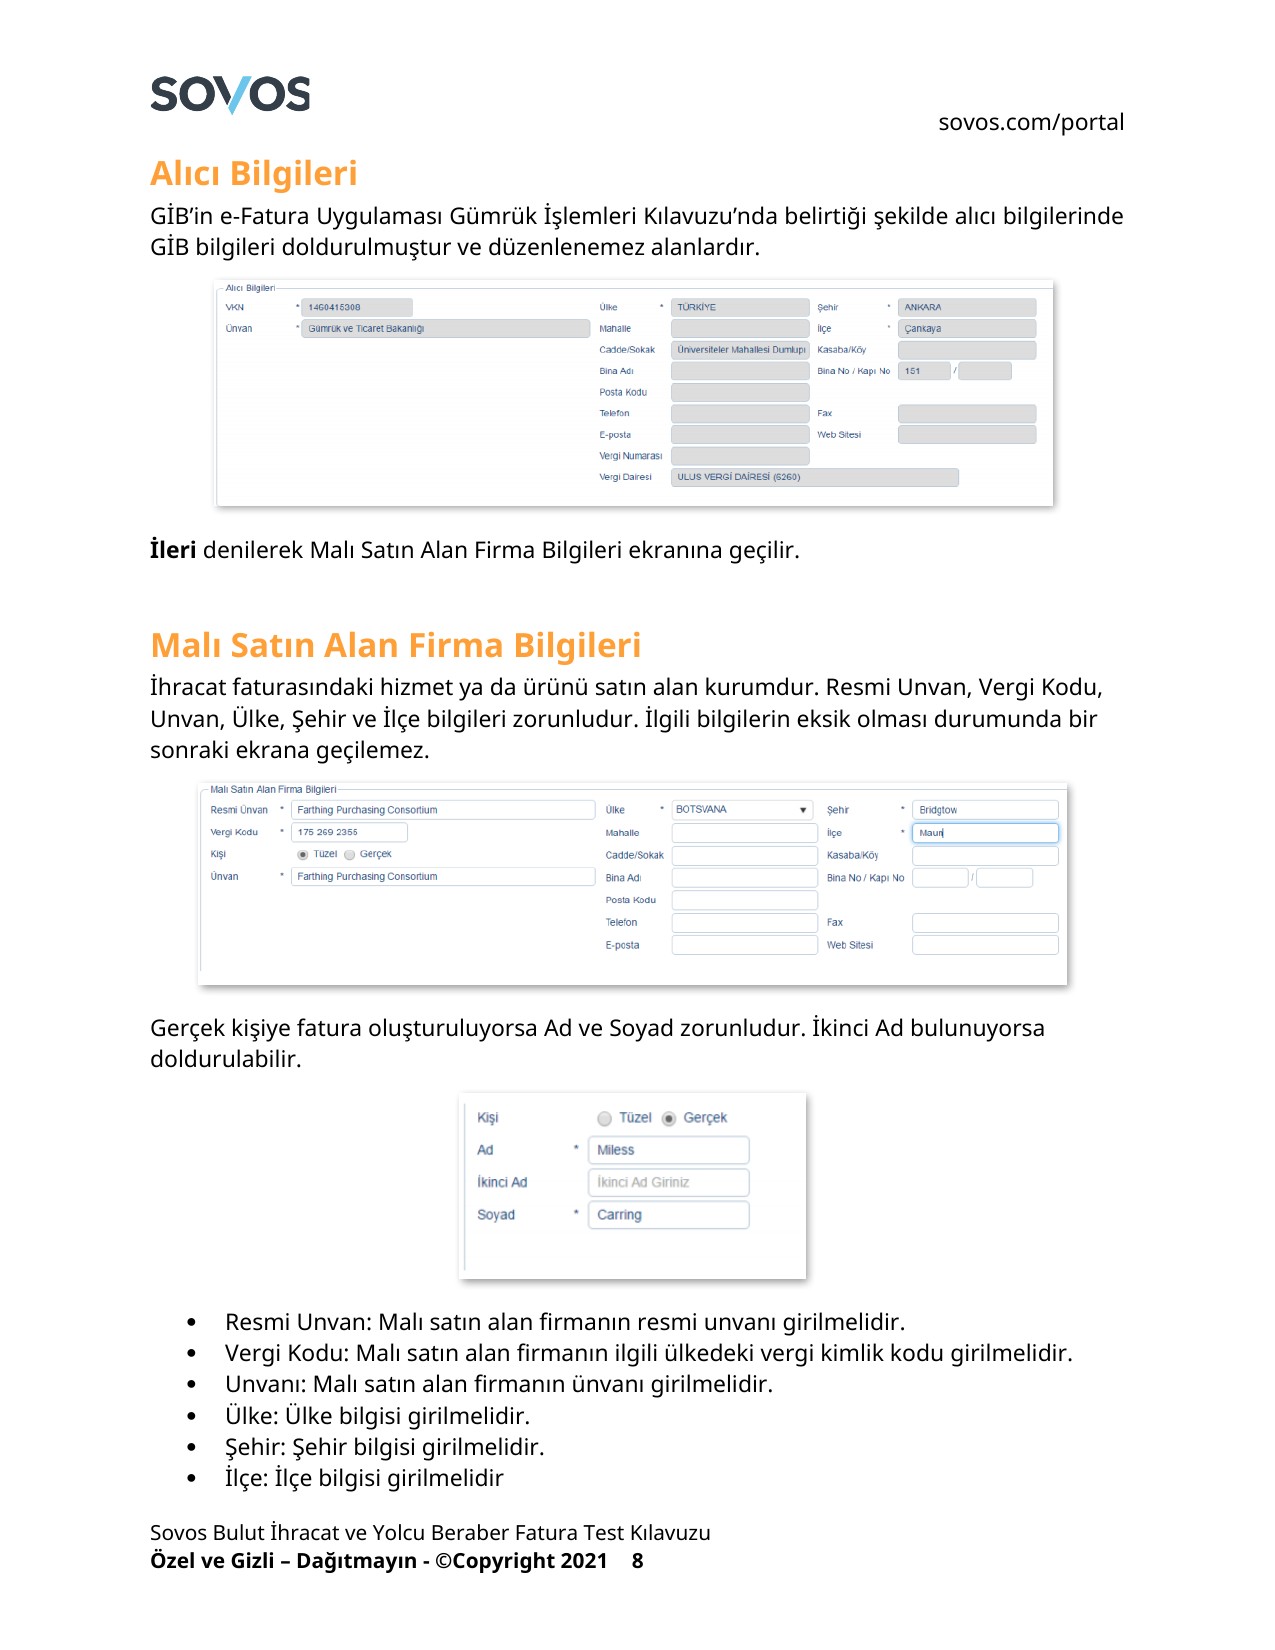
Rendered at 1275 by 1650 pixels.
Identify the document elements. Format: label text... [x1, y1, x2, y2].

list Ülke: Ülke bilgisi girilmelidir. [187, 1399, 1125, 1431]
picture [198, 783, 1067, 985]
list Vergi Kodu: Malı satın alan firmanın ilgili ülkedeki vergi kimlik kodu girilmelidir. [187, 1337, 1125, 1368]
list Unvanı: Malı satın alan firmanın ünvanı girilmelidir. [187, 1368, 1125, 1399]
list Resmi Unvan: Malı satın alan firmanın resmi unvanı girilmelidir. [187, 1306, 1125, 1337]
picture [214, 280, 1053, 506]
picture [150, 76, 310, 114]
text Gerçek kişiye fatura oluşturuluyorsa Ad ve Soyad zorunludur. İkinci Ad bulunuyorsa doldurulabilir. [150, 1012, 1125, 1074]
text İleri denilerek Malı Satın Alan Firma Bilgileri ekranına geçilir. [150, 534, 1125, 565]
subtitle Alıcı Bilgileri [150, 150, 1125, 195]
subtitle Malı Satın Alan Firma Bilgileri [150, 622, 1125, 667]
list İlçe: İlçe bilgisi girilmelidir [187, 1462, 1125, 1493]
picture [459, 1093, 806, 1279]
list Şehir: Şehir bilgisi girilmelidir. [187, 1431, 1125, 1462]
text GİB’in e-Fatura Uygulaması Gümrük İşlemleri Kılavuzu’nda belirtiği şekilde alıcı bilgilerinde GİB bilgileri doldurulmuştur ve düzenlenemez alanlardır. [150, 199, 1125, 262]
text İhracat faturasındaki hizmet ya da ürünü satın alan kurumdur. Resmi Unvan, Vergi Kodu, Unvan, Ülke, Şehir ve İlçe bilgileri zorunludur. İlgili bilgilerin eksik olması durumunda bir sonraki ekrana geçilemez. [150, 671, 1125, 765]
